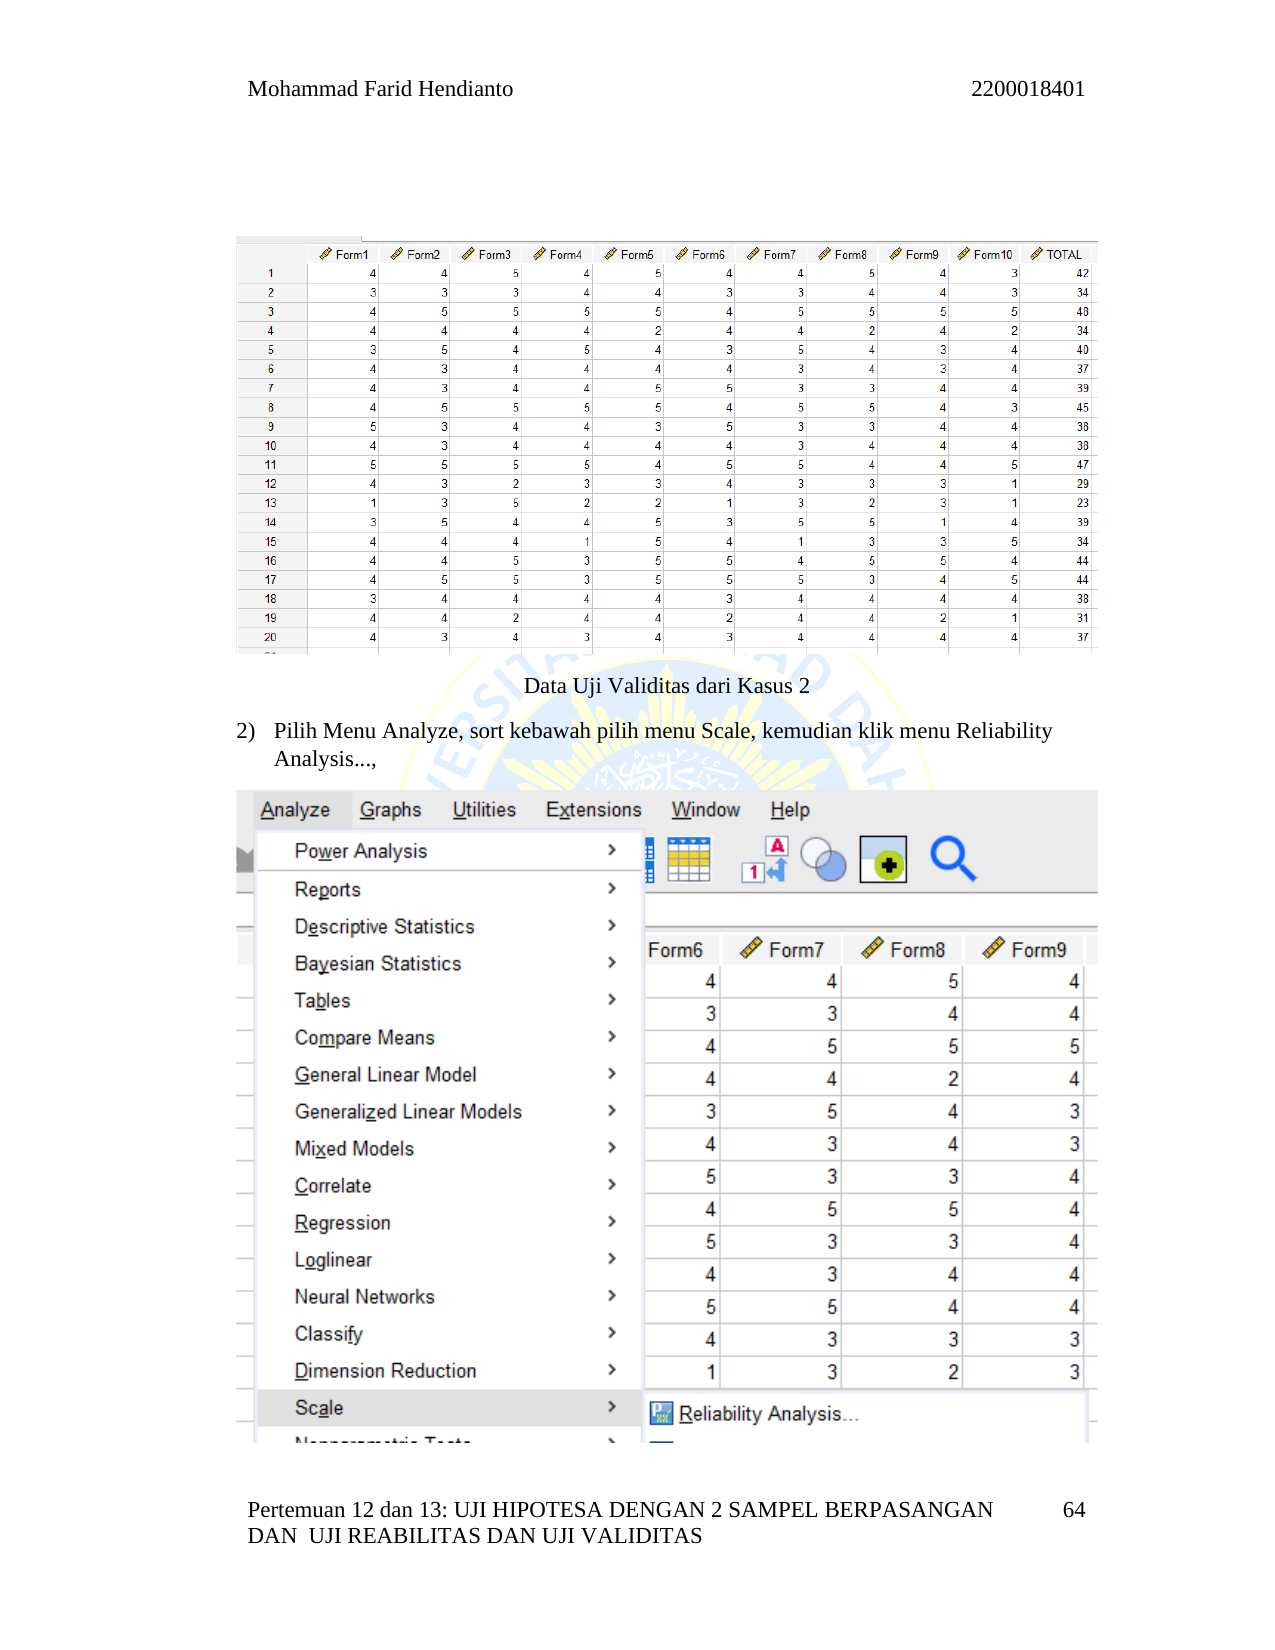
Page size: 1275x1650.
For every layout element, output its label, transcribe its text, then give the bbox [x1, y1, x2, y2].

picture [236, 790, 1098, 1443]
list Pilih Menu Analyze, sort kebawah pilih menu Scale, kemudian klik menu Reliability Analysis..., [236, 717, 1098, 772]
picture [236, 236, 1098, 654]
text Data Uji Validitas dari Kasus 2 [236, 672, 1098, 698]
